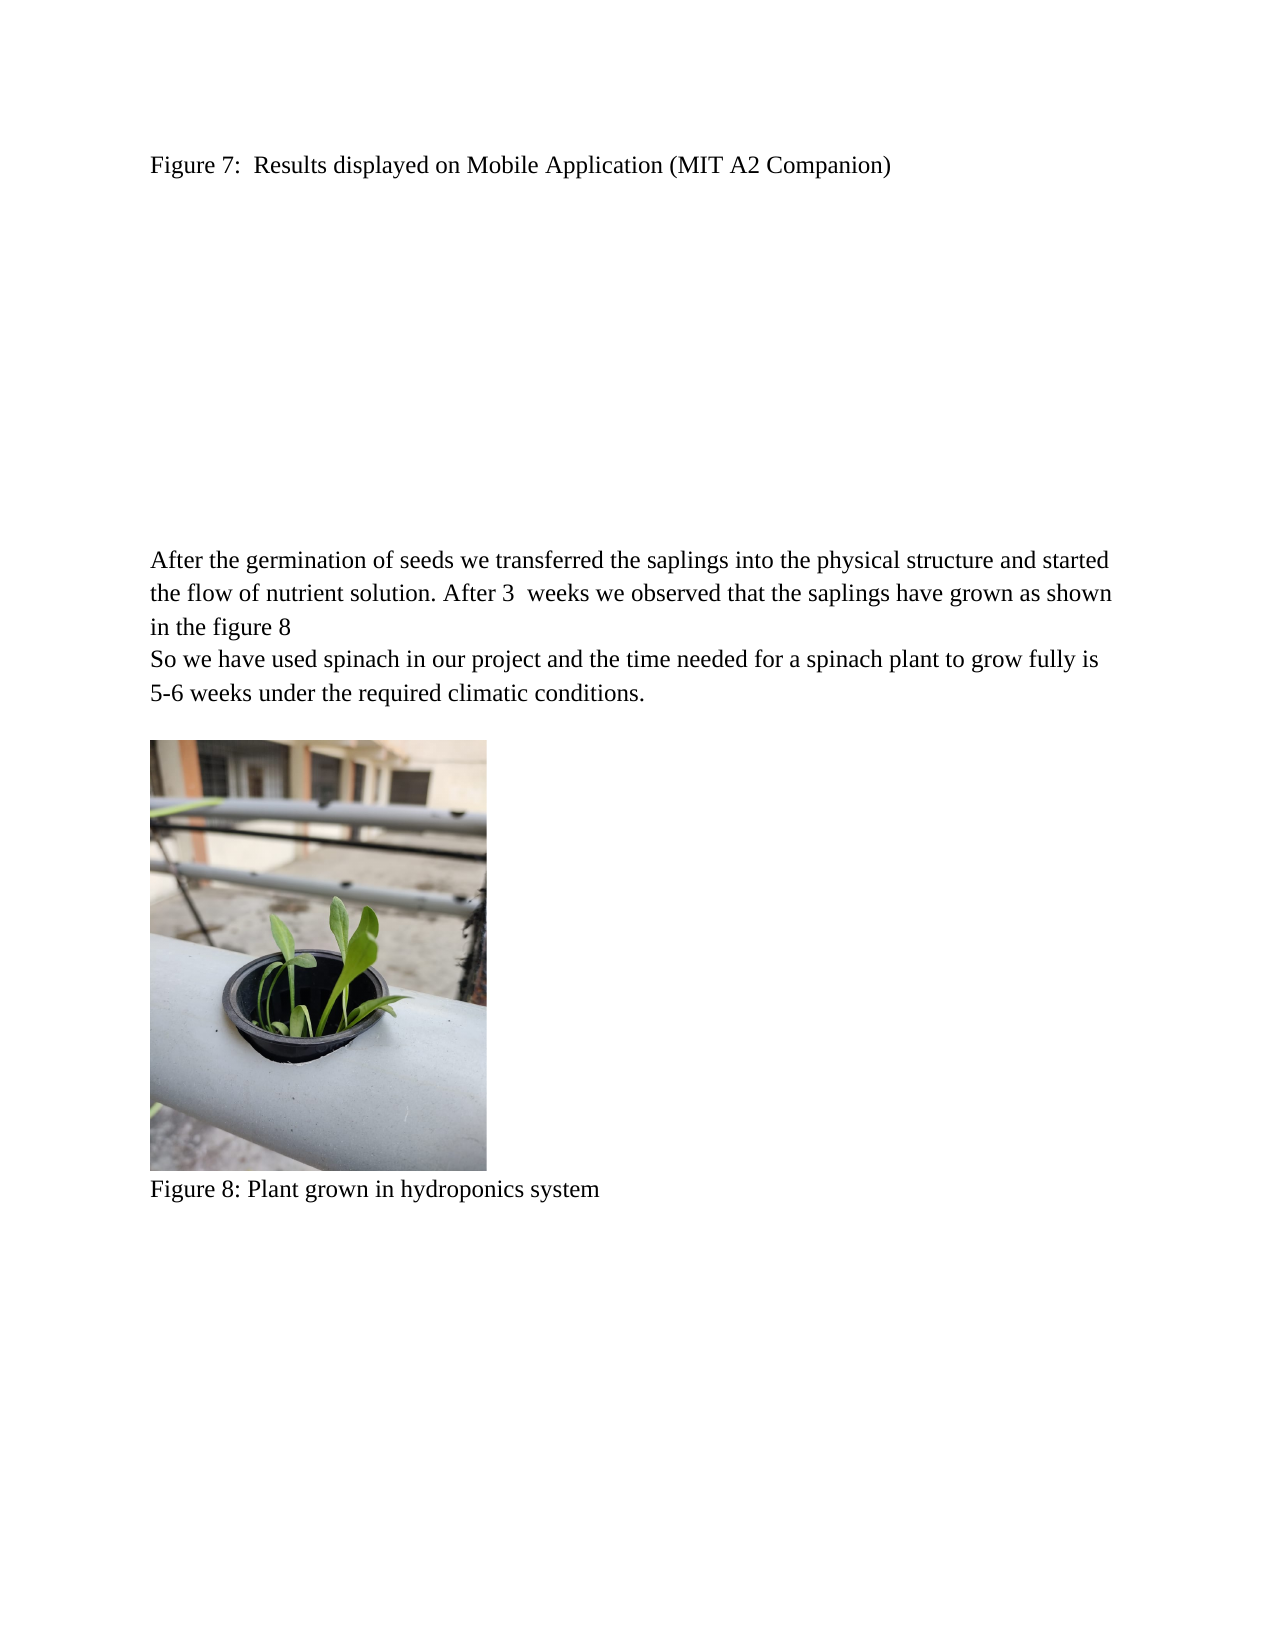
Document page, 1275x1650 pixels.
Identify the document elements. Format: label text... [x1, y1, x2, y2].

text Figure 7: Results displayed on Mobile Application (MIT A2 Companion) [150, 150, 1125, 179]
picture [150, 740, 487, 1171]
text After the germination of seeds we transferred the saplings into the physical structure and started the flow of nutrient solution. After 3 weeks we observed that the saplings have grown as shown in the figure 8 [150, 546, 1125, 640]
text Figure 8: Plant grown in hydroponics system [150, 1174, 1125, 1203]
text So we have used spinach in our project and the time needed for a spinach plant to grow fully is 5-6 weeks under the required climatic conditions. [150, 644, 1125, 706]
